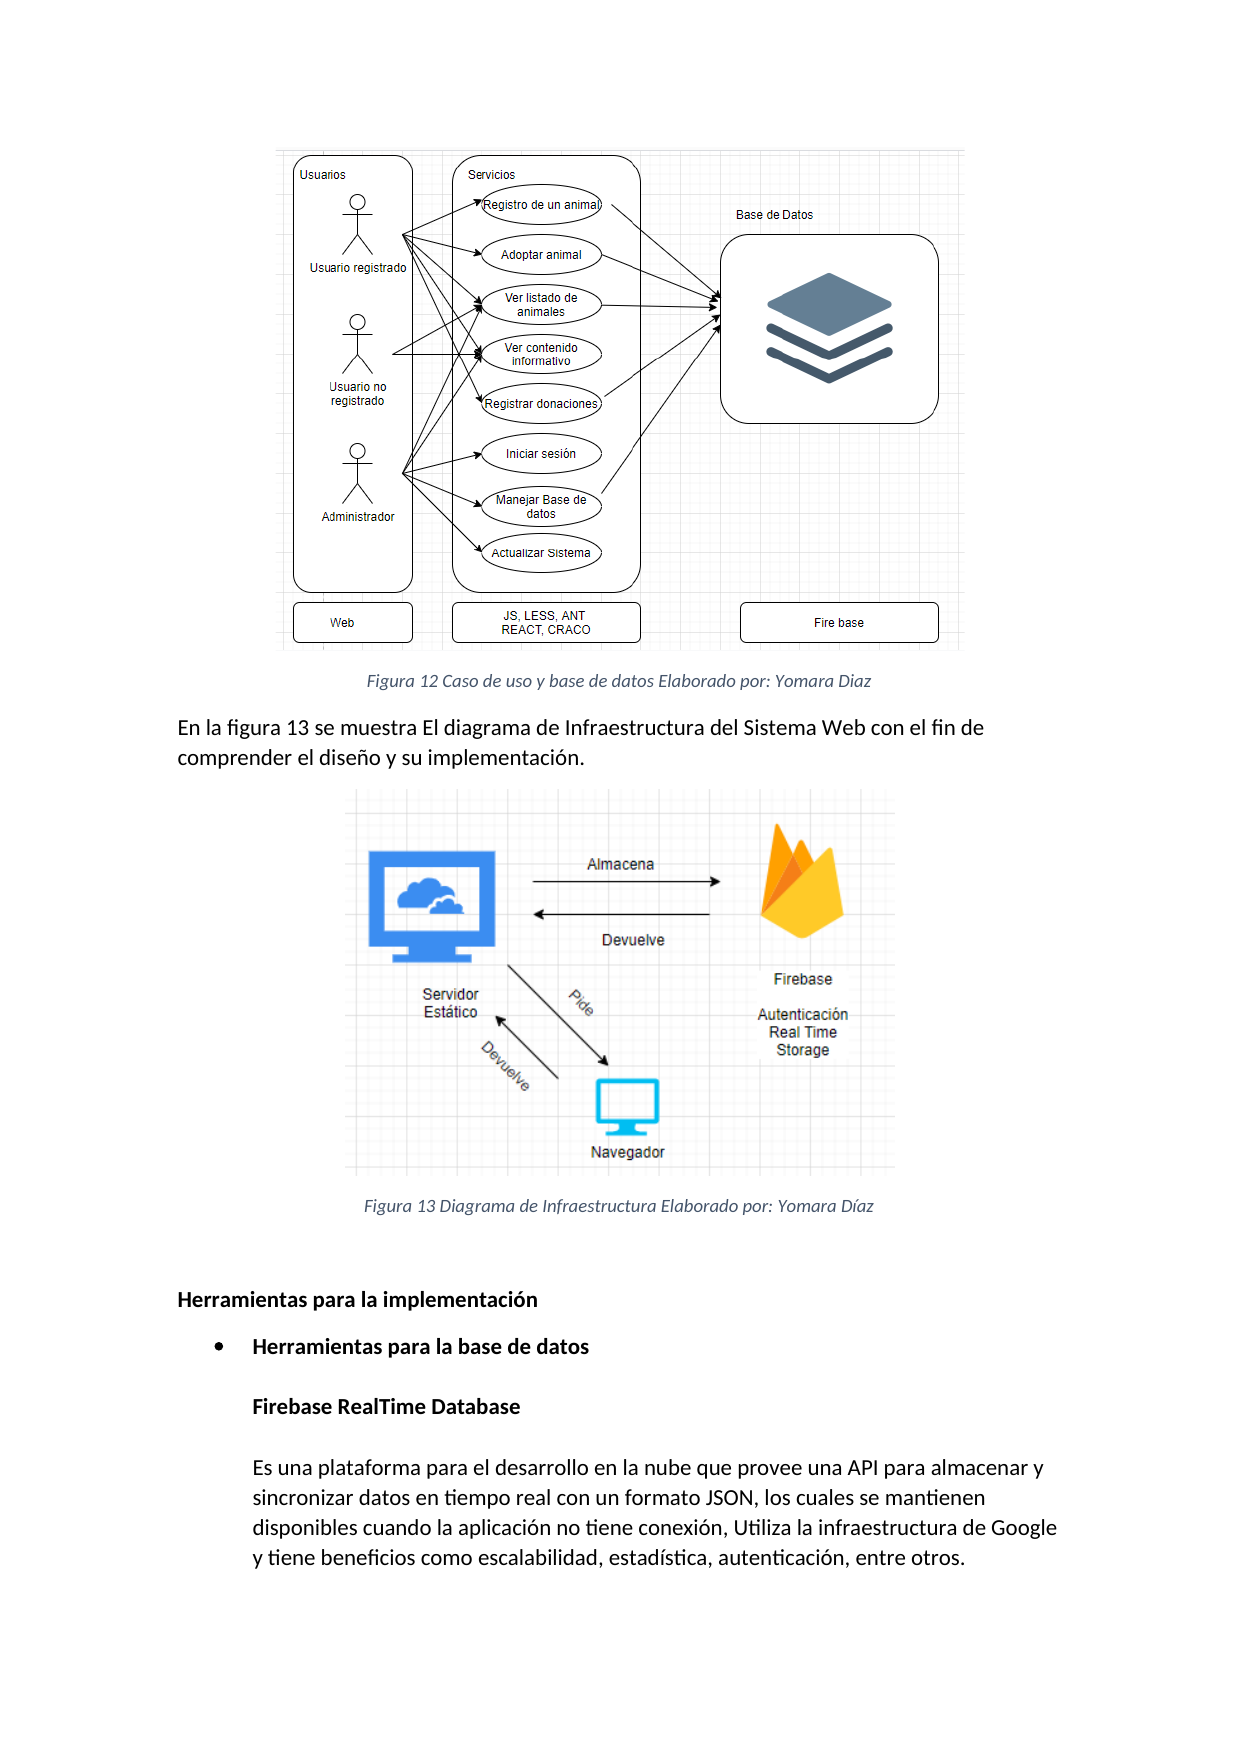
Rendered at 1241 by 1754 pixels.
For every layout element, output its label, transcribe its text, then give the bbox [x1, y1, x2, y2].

list Herramientas para la base de datos [215, 1332, 1063, 1360]
list Es una plataforma para el desarrollo en la nube que provee una API para almacenar y sincronizar datos en tiempo real con un formato JSON, los cuales se mantienen disponibles cuando la aplicación no tiene conexión, Utiliza la infraestructura de Google y tiene beneficios como escalabilidad, estadística, autenticación, entre otros. [252, 1453, 1063, 1571]
text Herramientas para la implementación [177, 1285, 1063, 1313]
text En la figura 13 se muestra El diagrama de Infraestructura del Sistema Web con el fin de comprender el diseño y su implementación. [177, 713, 1063, 771]
picture [345, 789, 895, 1176]
text Figura 13 Diagrama de Infraestructura Elaborado por: Yomara Díaz [177, 1194, 1063, 1217]
list Firebase RealTime Database [252, 1392, 1063, 1420]
text Figura 12 Caso de uso y base de datos Elaborado por: Yomara Diaz [177, 669, 1063, 692]
picture [275, 147, 965, 651]
